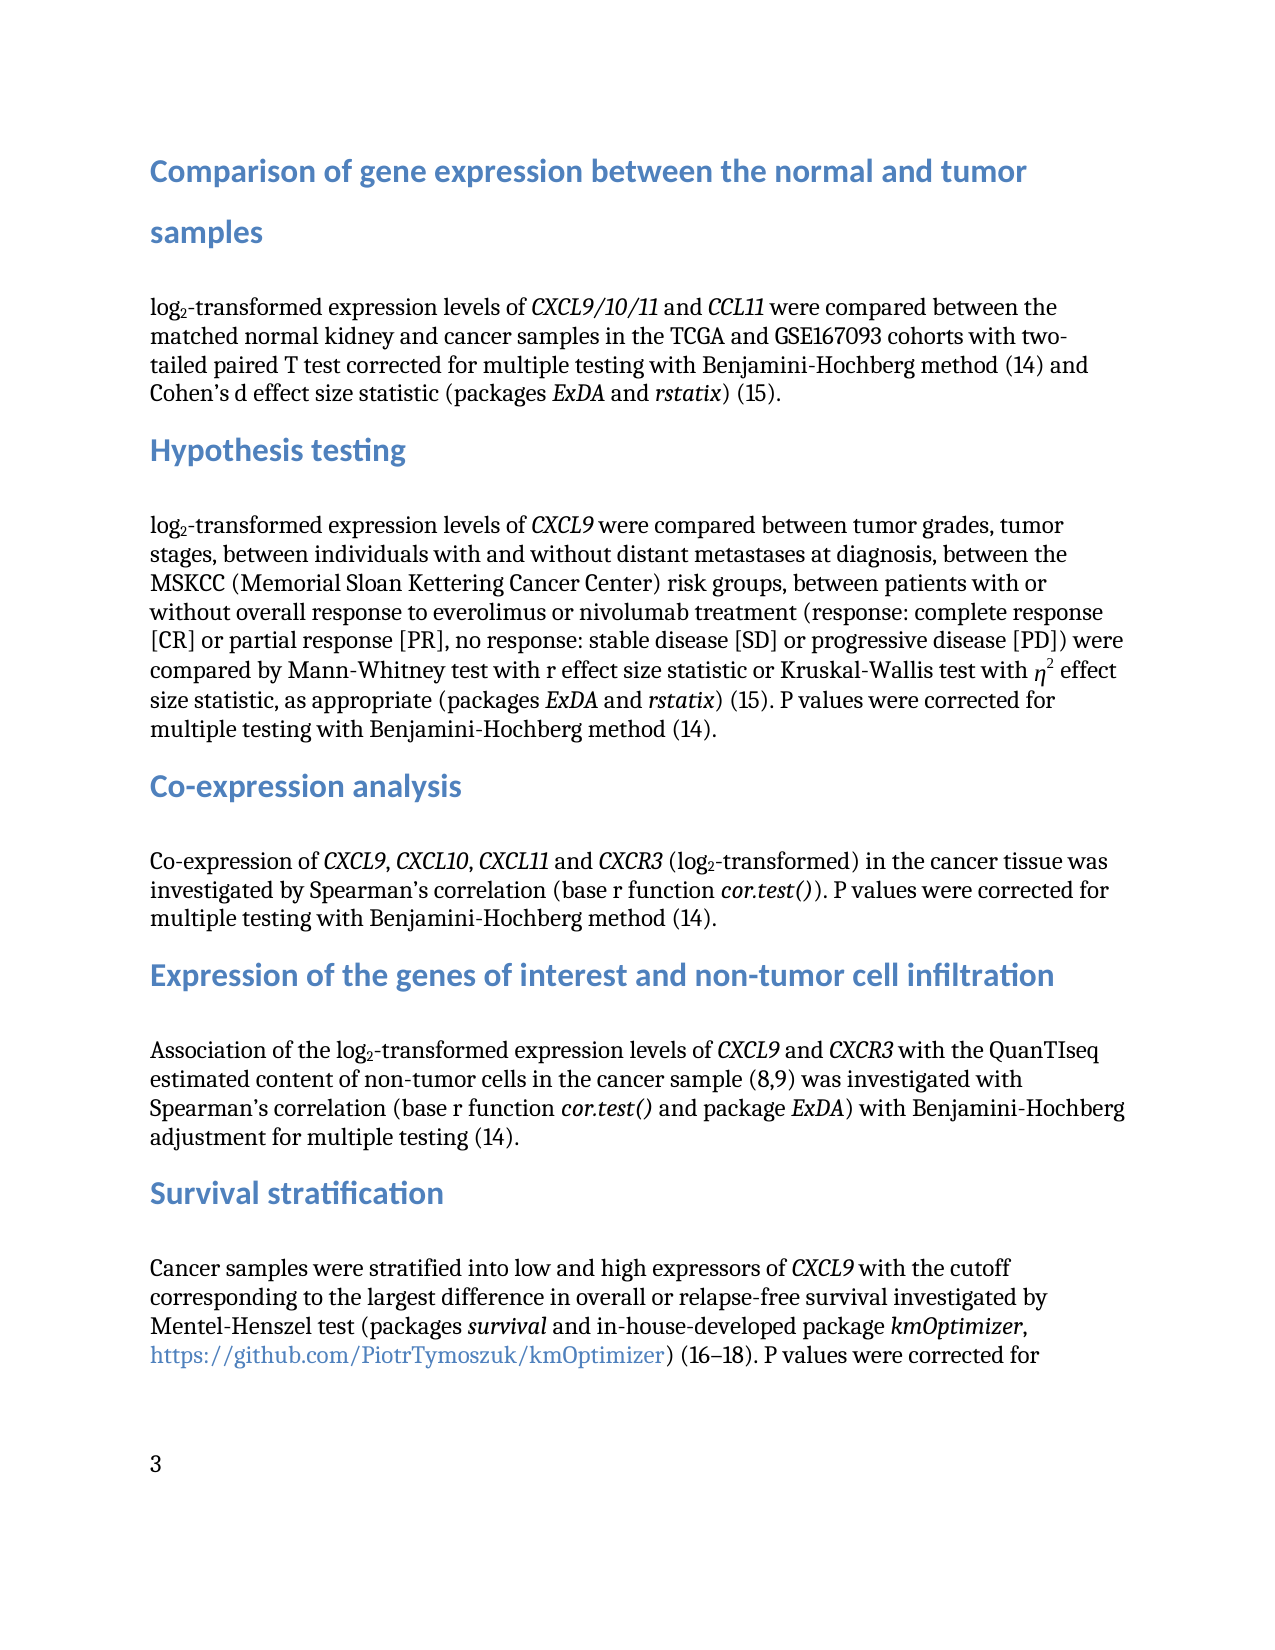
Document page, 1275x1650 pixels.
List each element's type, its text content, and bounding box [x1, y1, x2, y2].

text Association of the log2-transformed expression levels of CXCL9 and CXCR3 with the QuanTIseq estimated content of non-tumor cells in the cancer sample (8,9) was investigated with Spearman’s correlation (base r function cor.test() and package ExDA) with Benjamini-Hochberg adjustment for multiple testing (14). [150, 1036, 1125, 1151]
subtitle Hypothesis testing [150, 429, 1125, 470]
text log2-transformed expression levels of CXCL9 were compared between tumor grades, tumor stages, between individuals with and without distant metastases at diagnosis, between the MSKCC (Memorial Sloan Kettering Cancer Center) risk groups, between patients with or without overall response to everolimus or nivolumab treatment (response: complete response [CR] or partial response [PR], no response: stable disease [SD] or progressive disease [PD]) were compared by Mann-Whitney test with r effect size statistic or Kruskal-Wallis test with effect size statistic, as appropriate (packages ExDA and rstatix) (15). P values were corrected for multiple testing with Benjamini-Hochberg method (14). [150, 511, 1125, 744]
text log2-transformed expression levels of CXCL9/10/11 and CCL11 were compared between the matched normal kidney and cancer samples in the TCGA and GSE167093 cohorts with two-tailed paired T test corrected for multiple testing with Benjamini-Hochberg method (14) and Cohen’s d effect size statistic (packages ExDA and rstatix) (15). [150, 293, 1125, 408]
subtitle Expression of the genes of interest and non-tumor cell infiltration [150, 954, 1125, 995]
subtitle Comparison of gene expression between the normal and tumor samples [150, 150, 1125, 252]
subtitle Co-expression analysis [150, 765, 1125, 805]
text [150, 1254, 1125, 1369]
subtitle Survival stratification [150, 1172, 1125, 1213]
text Co-expression of CXCL9, CXCL10, CXCL11 and CXCR3 (log2-transformed) in the cancer tissue was investigated by Spearman’s correlation (base r function cor.test()). P values were corrected for multiple testing with Benjamini-Hochberg method (14). [150, 847, 1125, 933]
